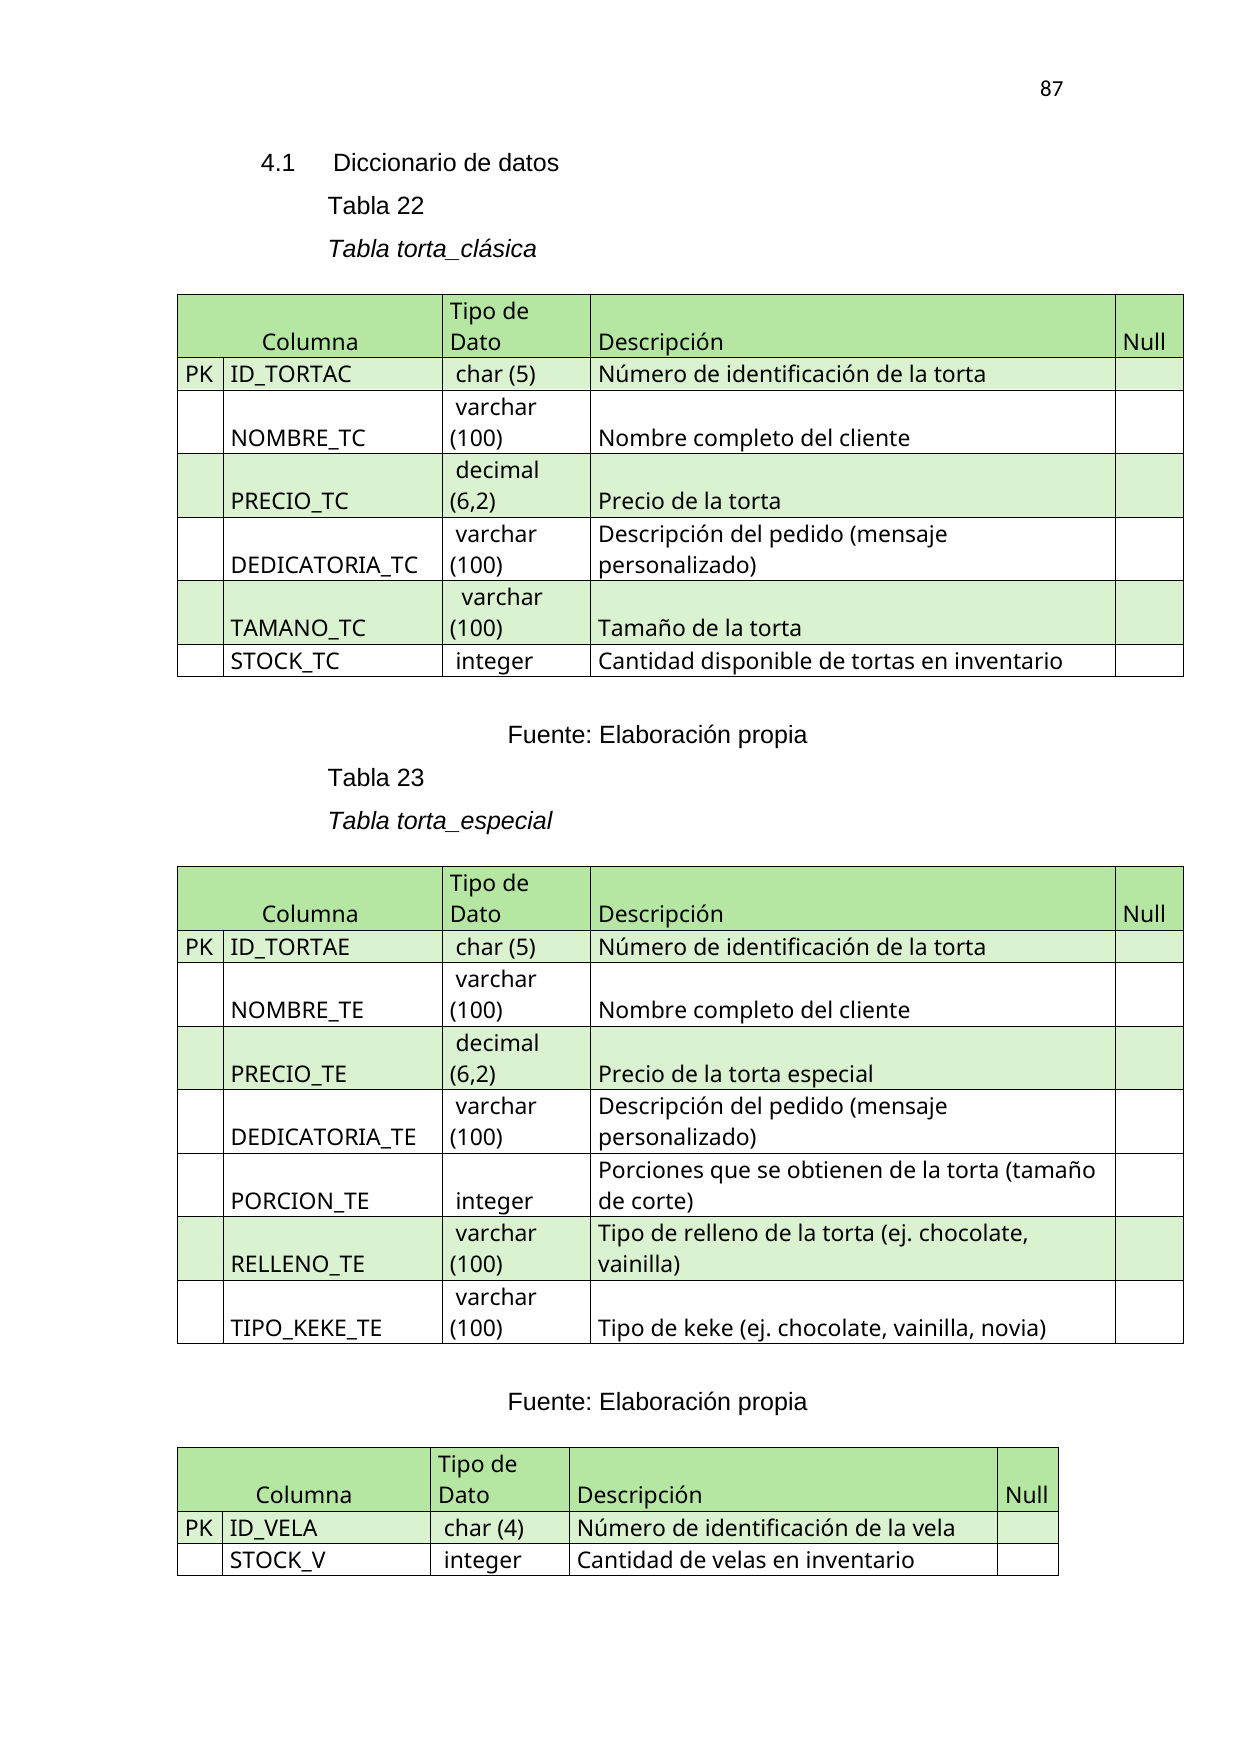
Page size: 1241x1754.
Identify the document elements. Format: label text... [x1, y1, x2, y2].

table_cell [1116, 518, 1183, 580]
table_cell [178, 391, 223, 453]
table_cell [178, 1281, 223, 1343]
list Tabla 23 [327, 763, 1063, 792]
table_cell char (5) [443, 358, 590, 389]
table_cell PK [178, 1512, 222, 1543]
table_header Descripción [570, 1448, 997, 1511]
table_cell PK [178, 358, 223, 389]
table_cell [1116, 391, 1183, 453]
table_cell varchar (100) [443, 518, 590, 580]
list Tabla torta_especial [327, 806, 1063, 835]
table_cell [178, 1090, 223, 1153]
table_cell [998, 1544, 1058, 1575]
table_cell [998, 1512, 1058, 1543]
table_cell [1116, 931, 1183, 962]
table_cell [178, 645, 223, 676]
table_header Columna [178, 867, 442, 930]
table_cell integer [443, 1154, 590, 1216]
table_cell DEDICATORIA_TE [224, 1090, 442, 1153]
table_cell char (4) [431, 1512, 569, 1543]
table_cell [1116, 1154, 1183, 1216]
table_cell varchar (100) [443, 963, 590, 1026]
table_cell [178, 518, 223, 580]
table_header Descripción [591, 295, 1115, 357]
table_cell varchar (100) [443, 391, 590, 453]
list Tabla torta_clásica [327, 234, 1063, 263]
table_cell TIPO_KEKE_TE [224, 1281, 442, 1343]
table_header Descripción [591, 867, 1115, 930]
table_cell Número de identificación de la torta [591, 931, 1115, 962]
table_cell Tamaño de la torta [591, 581, 1115, 644]
table_cell RELLENO_TE [224, 1217, 442, 1280]
table_cell [1116, 1090, 1183, 1153]
table_header Columna [178, 295, 442, 357]
table_cell varchar (100) [443, 1217, 590, 1280]
table_cell decimal (6,2) [443, 454, 590, 517]
table_cell NOMBRE_TC [224, 391, 442, 453]
table_cell Precio de la torta [591, 454, 1115, 517]
table_cell Número de identificación de la torta [591, 358, 1115, 389]
table_cell integer [431, 1544, 569, 1575]
table_cell [178, 1217, 223, 1280]
table_cell Porciones que se obtienen de la torta (tamaño de corte) [591, 1154, 1115, 1216]
table_cell STOCK_V [223, 1544, 430, 1575]
table_cell PRECIO_TC [224, 454, 442, 517]
table_cell DEDICATORIA_TC [224, 518, 442, 580]
table_header Tipo de Dato [431, 1448, 569, 1511]
table_cell [178, 1154, 223, 1216]
table_cell ID_VELA [223, 1512, 430, 1543]
table_cell [1116, 454, 1183, 517]
table_header Null [1116, 867, 1183, 930]
list Tabla 22 [327, 191, 1063, 219]
table_cell [178, 581, 223, 644]
table_header Null [1116, 295, 1183, 357]
table_cell [1116, 963, 1183, 1026]
table_cell varchar (100) [443, 1281, 590, 1343]
table_cell Precio de la torta especial [591, 1027, 1115, 1089]
table_cell NOMBRE_TE [224, 963, 442, 1026]
table_cell Tipo de relleno de la torta (ej. chocolate, vainilla) [591, 1217, 1115, 1280]
table_header Columna [178, 1448, 430, 1511]
table_cell Descripción del pedido (mensaje personalizado) [591, 518, 1115, 580]
table_cell Cantidad disponible de tortas en inventario [591, 645, 1115, 676]
table_cell TAMANO_TC [224, 581, 442, 644]
table_cell [1116, 645, 1183, 676]
table_cell [1116, 358, 1183, 389]
list Diccionario de datos [295, 148, 1063, 176]
table_cell char (5) [443, 931, 590, 962]
table_cell varchar (100) [443, 581, 590, 644]
table_cell integer [443, 645, 590, 676]
table_header Null [998, 1448, 1058, 1511]
table_cell [1116, 1217, 1183, 1280]
table_cell PORCION_TE [224, 1154, 442, 1216]
table_cell [178, 454, 223, 517]
table_header Tipo de Dato [443, 867, 590, 930]
table_cell varchar (100) [443, 1090, 590, 1153]
table_cell STOCK_TC [224, 645, 442, 676]
list Fuente: Elaboración propia [252, 1387, 1063, 1416]
table_cell ID_TORTAE [224, 931, 442, 962]
table_cell [178, 963, 223, 1026]
table_cell Número de identificación de la vela [570, 1512, 997, 1543]
list Fuente: Elaboración propia [252, 720, 1063, 749]
table_cell PK [178, 931, 223, 962]
table_cell Tipo de keke (ej. chocolate, vainilla, novia) [591, 1281, 1115, 1343]
table_cell [1116, 581, 1183, 644]
table_cell Cantidad de velas en inventario [570, 1544, 997, 1575]
table_cell [1116, 1281, 1183, 1343]
table_cell [178, 1544, 222, 1575]
table_cell [178, 1027, 223, 1089]
table_header Tipo de Dato [443, 295, 590, 357]
table_cell Nombre completo del cliente [591, 391, 1115, 453]
table_cell Nombre completo del cliente [591, 963, 1115, 1026]
table_cell ID_TORTAC [224, 358, 442, 389]
table_cell decimal (6,2) [443, 1027, 590, 1089]
table_cell PRECIO_TE [224, 1027, 442, 1089]
table_cell Descripción del pedido (mensaje personalizado) [591, 1090, 1115, 1153]
table_cell [1116, 1027, 1183, 1089]
